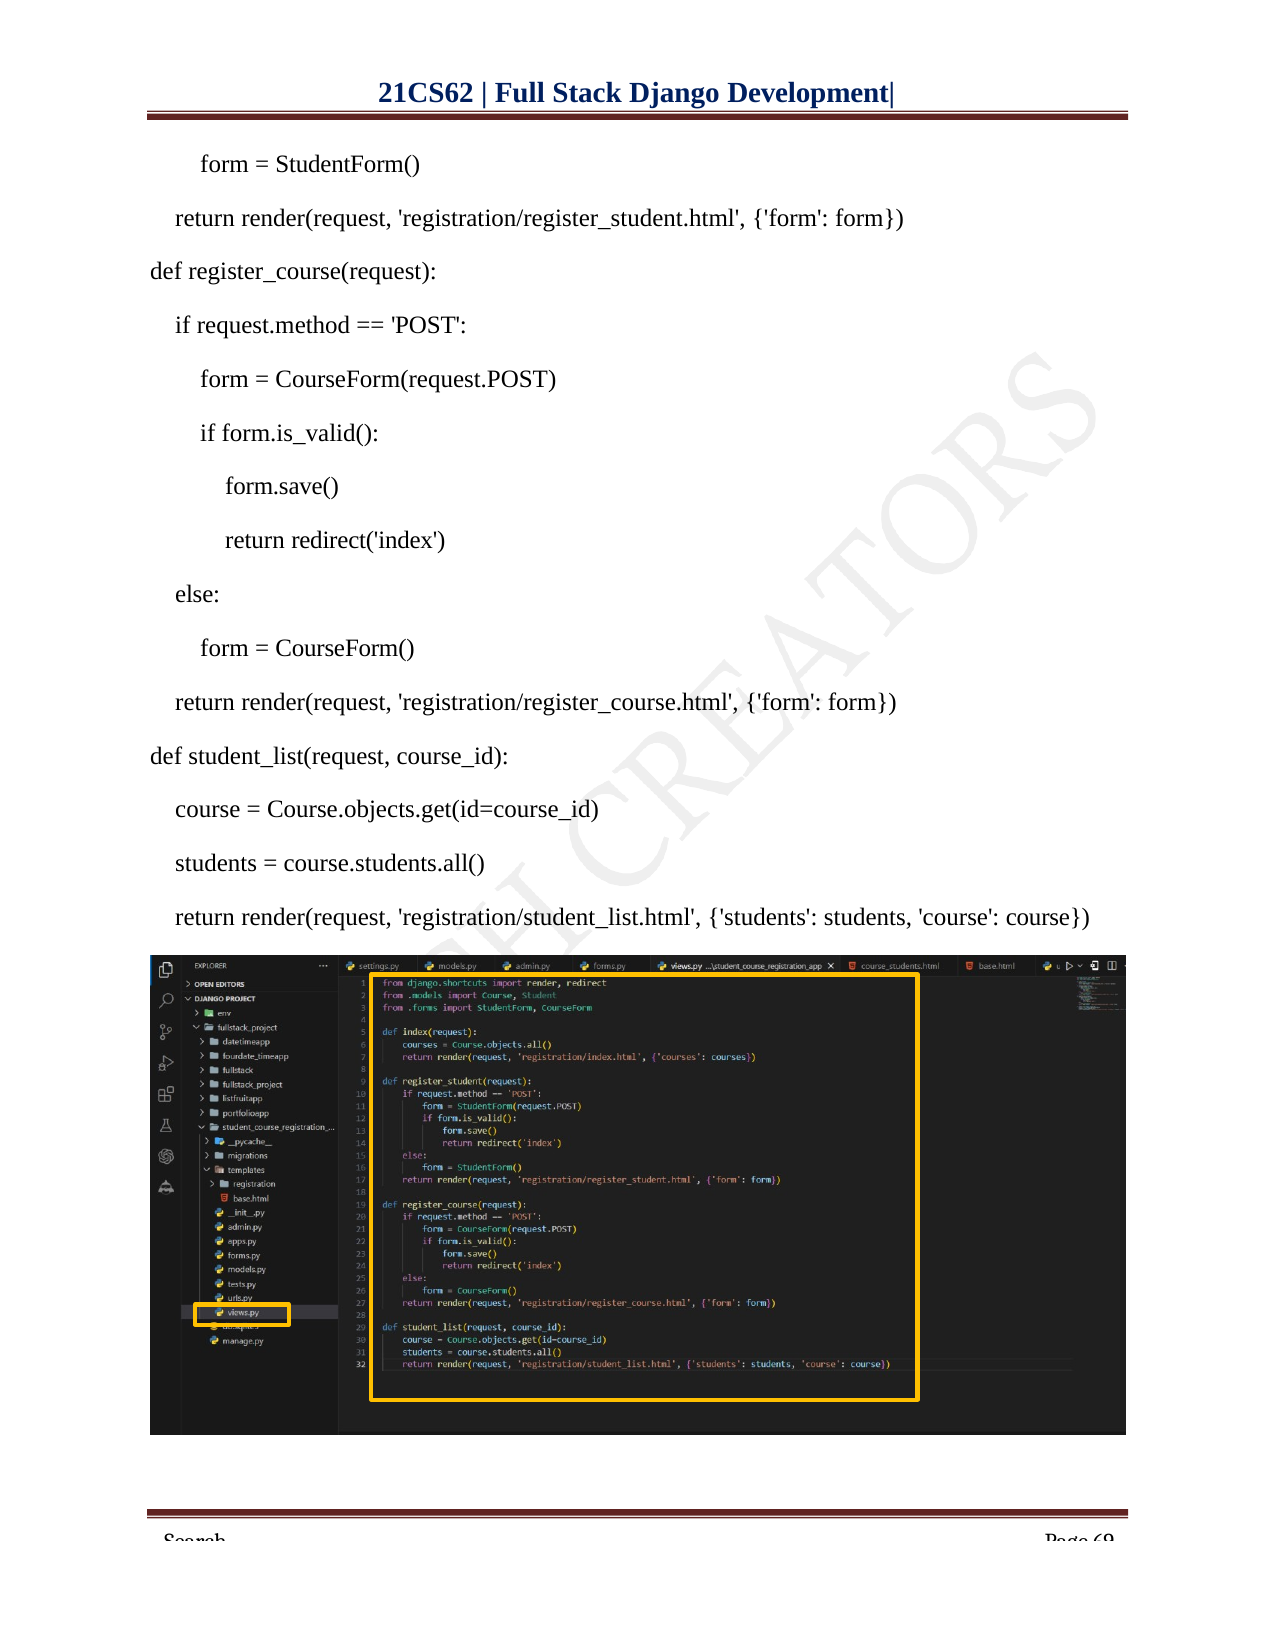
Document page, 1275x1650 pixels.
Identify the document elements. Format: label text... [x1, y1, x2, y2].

text if request.method == 'POST': [175, 310, 1179, 339]
text return redirect('index') [225, 526, 1179, 554]
text form = StudentForm() [200, 149, 1179, 177]
text return render(request, 'registration/register_course.html', {'form': form}) def student_list(request, course_id): [150, 687, 922, 769]
text form.save() [225, 472, 1179, 500]
text return render(request, 'registration/register_student.html', {'form': form}) def register_course(request): [150, 203, 922, 285]
text course = Course.objects.get(id=course_id) students = course.students.all() [175, 794, 625, 877]
picture [150, 351, 1126, 1435]
text else: [175, 579, 1179, 608]
text form = CourseForm() [200, 633, 1179, 662]
text form = CourseForm(request.POST) if form.is_valid(): [200, 364, 564, 446]
text return render(request, 'registration/student_list.html', {'students': students, 'course': course}) [175, 902, 1179, 930]
